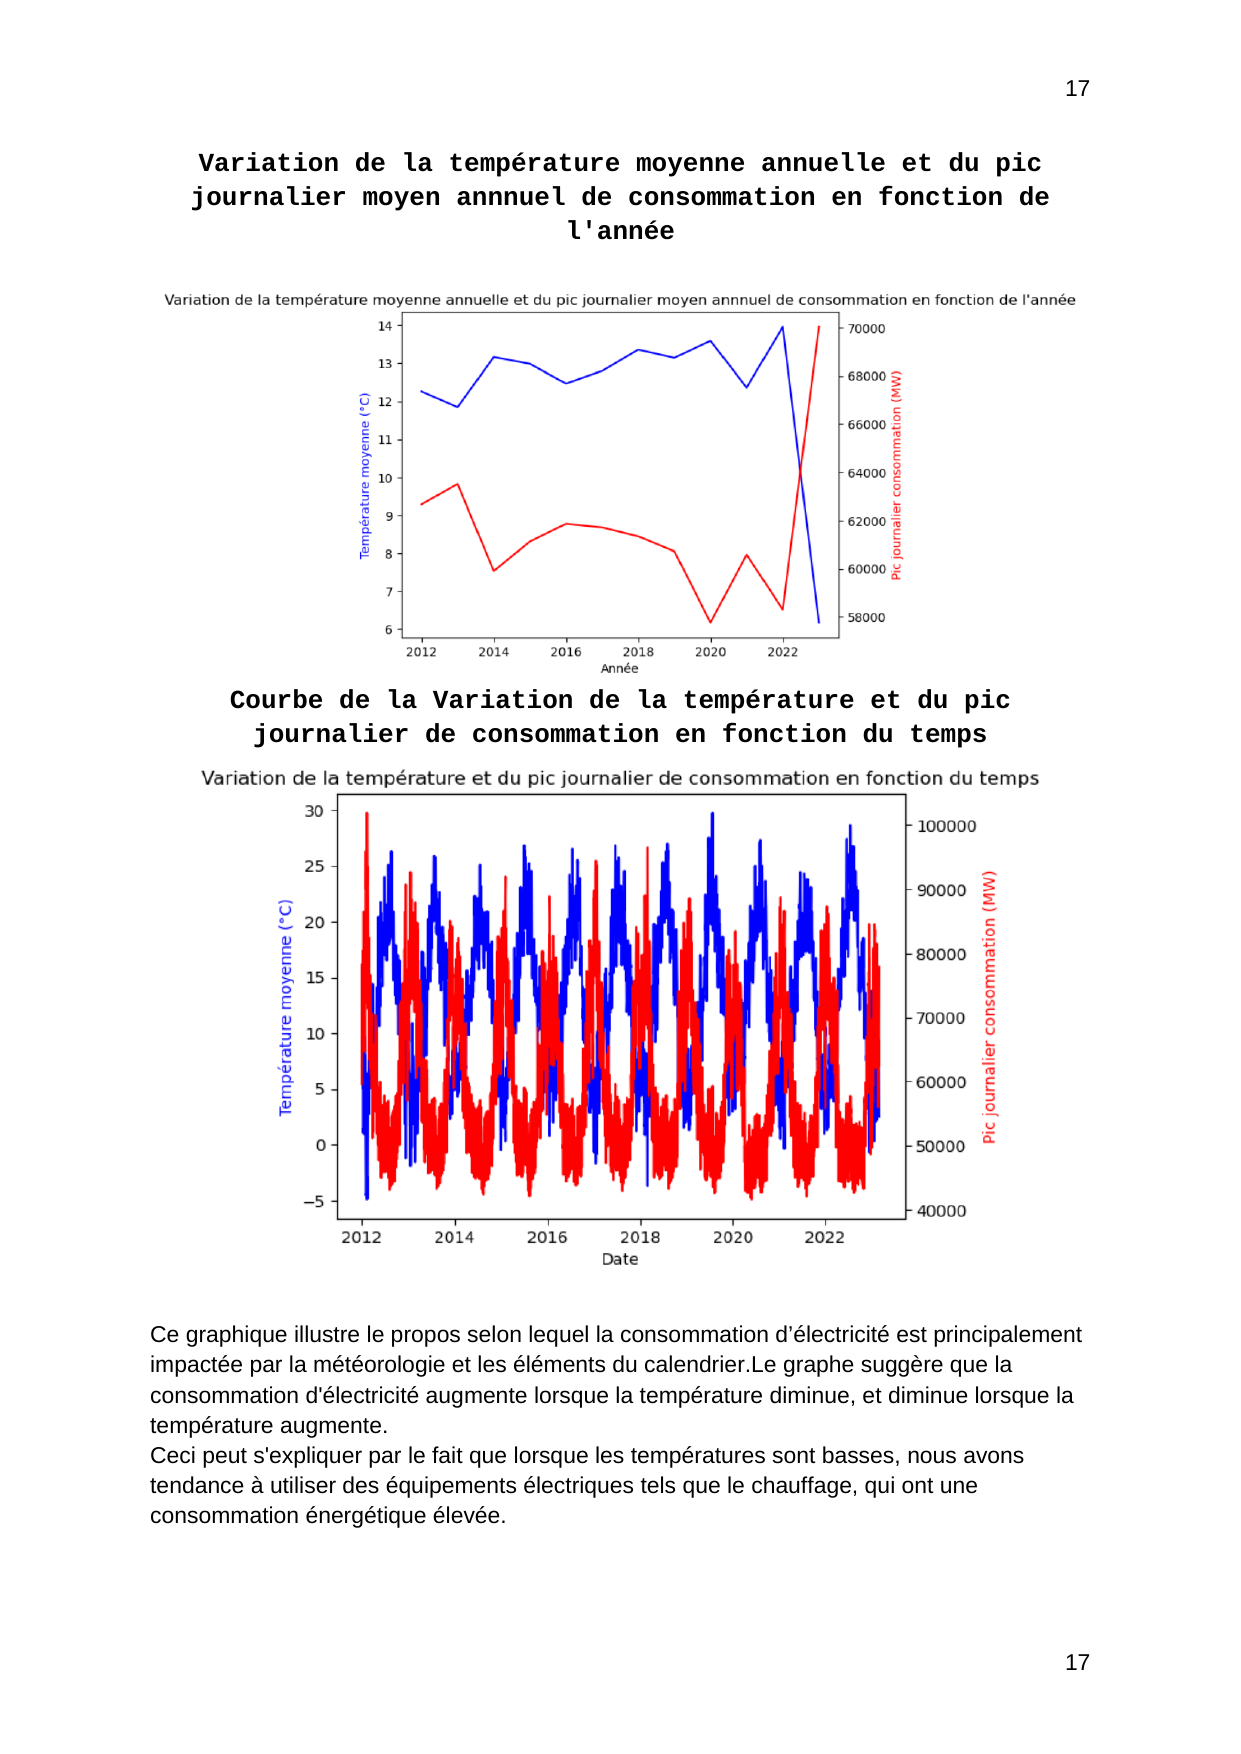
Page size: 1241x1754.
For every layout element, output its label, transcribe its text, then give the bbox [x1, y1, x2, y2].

text Ce graphique illustre le propos selon lequel la consommation d’électricité est principalement impactée par la météorologie et les éléments du calendrier.Le graphe suggère que la consommation d'électricité augmente lorsque la température diminue, et diminue lorsque la température augmente. [150, 1321, 1090, 1438]
picture [183, 755, 1058, 1284]
text Ceci peut s'expliquer par le fait que lorsque les températures sont basses, nous avons tendance à utiliser des équipements électriques tels que le chauffage, qui ont une consommation énergétique élevée. [150, 1442, 1090, 1529]
text Variation de la température moyenne annuelle et du pic journalier moyen annnuel de consommation en fonction de l'année [150, 150, 1090, 247]
picture [150, 285, 1091, 684]
text Courbe de la Variation de la température et du pic journalier de consommation en fonction du temps [150, 687, 1090, 751]
